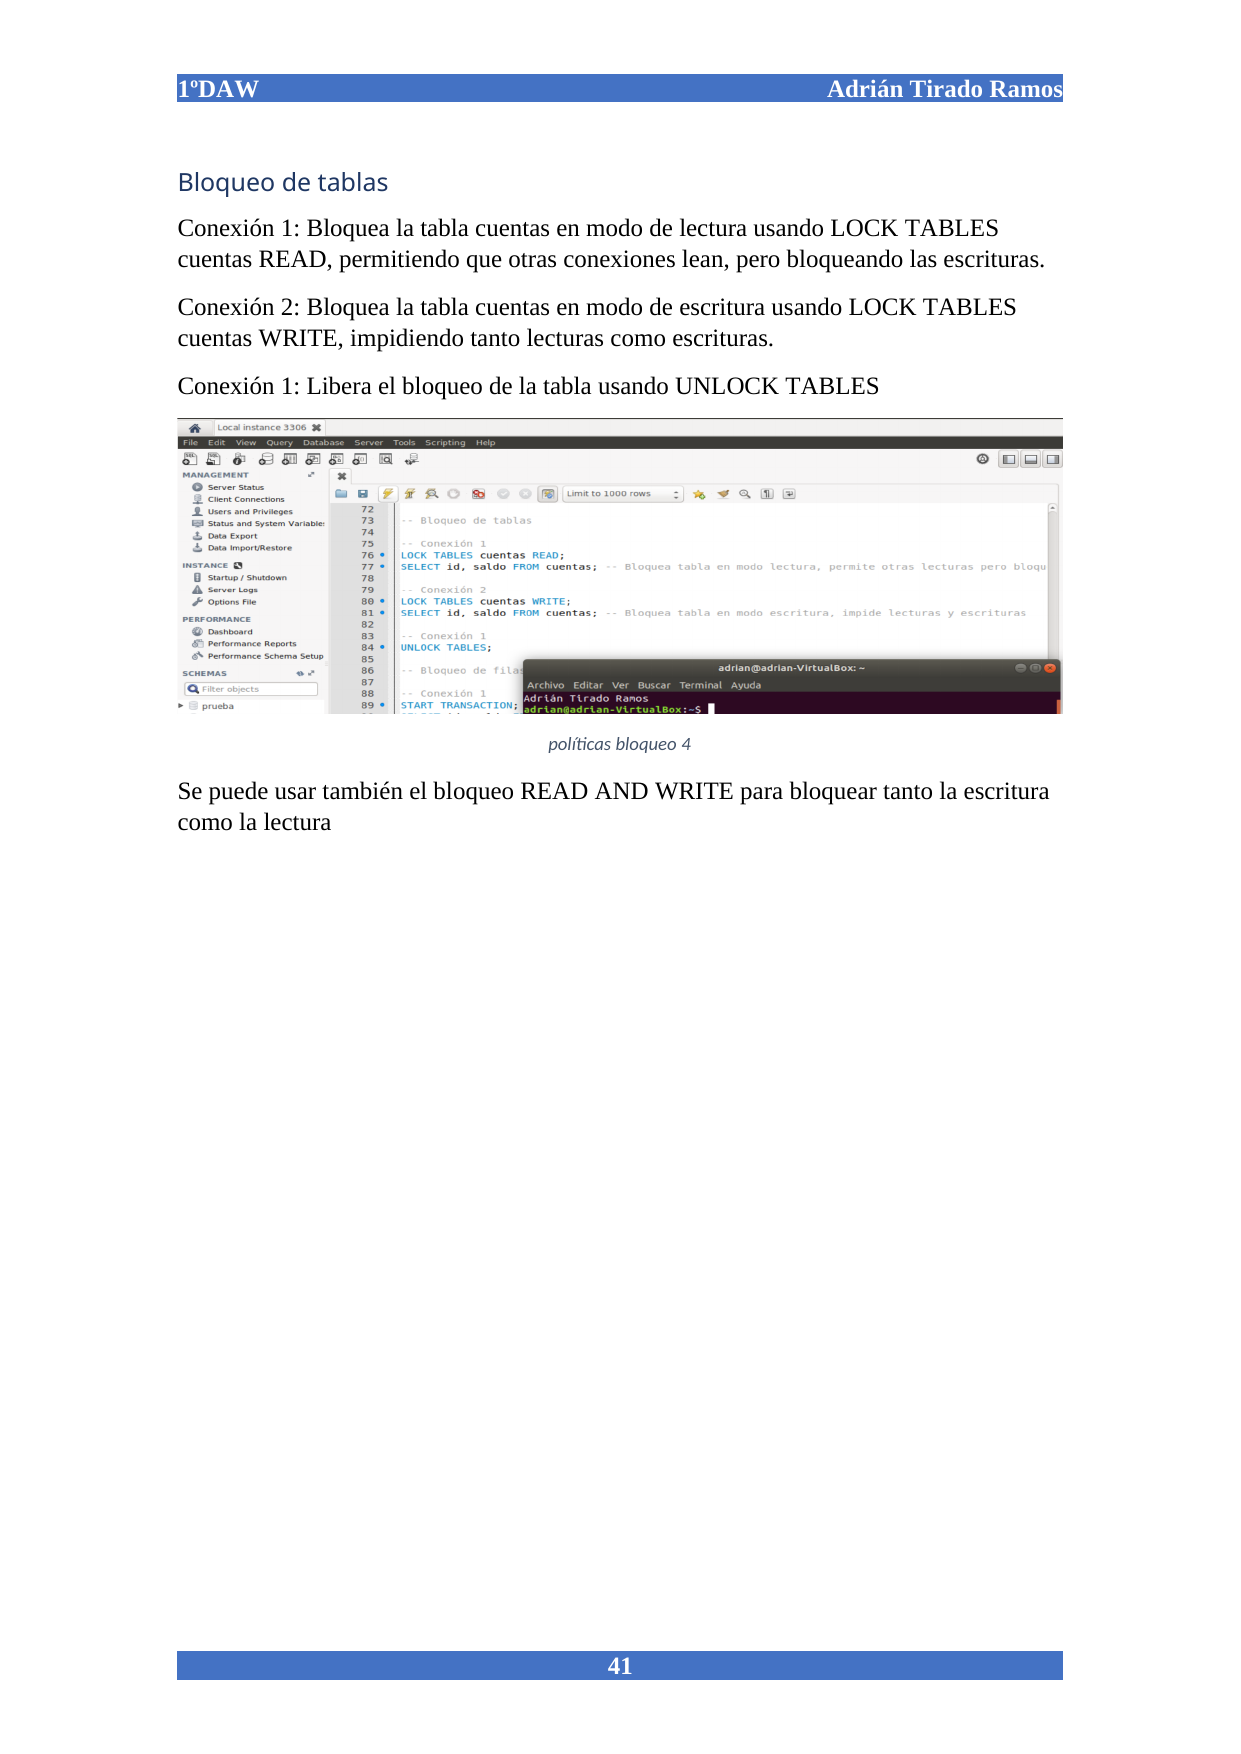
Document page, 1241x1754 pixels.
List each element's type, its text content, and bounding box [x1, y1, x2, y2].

text Conexión 2: Bloquea la tabla cuentas en modo de escritura usando LOCK TABLES cuentas WRITE, impidiendo tanto lecturas como escrituras. [177, 292, 1063, 352]
picture [177, 418, 1063, 714]
subtitle Bloqueo de tablas [177, 164, 1063, 198]
text Se puede usar también el bloqueo READ AND WRITE para bloquear tanto la escritura como la lectura [177, 776, 1063, 836]
text Conexión 1: Bloquea la tabla cuentas en modo de lectura usando LOCK TABLES cuentas READ, permitiendo que otras conexiones lean, pero bloqueando las escrituras. [177, 213, 1063, 273]
text Conexión 1: Libera el bloqueo de la tabla usando UNLOCK TABLES [177, 371, 1063, 400]
